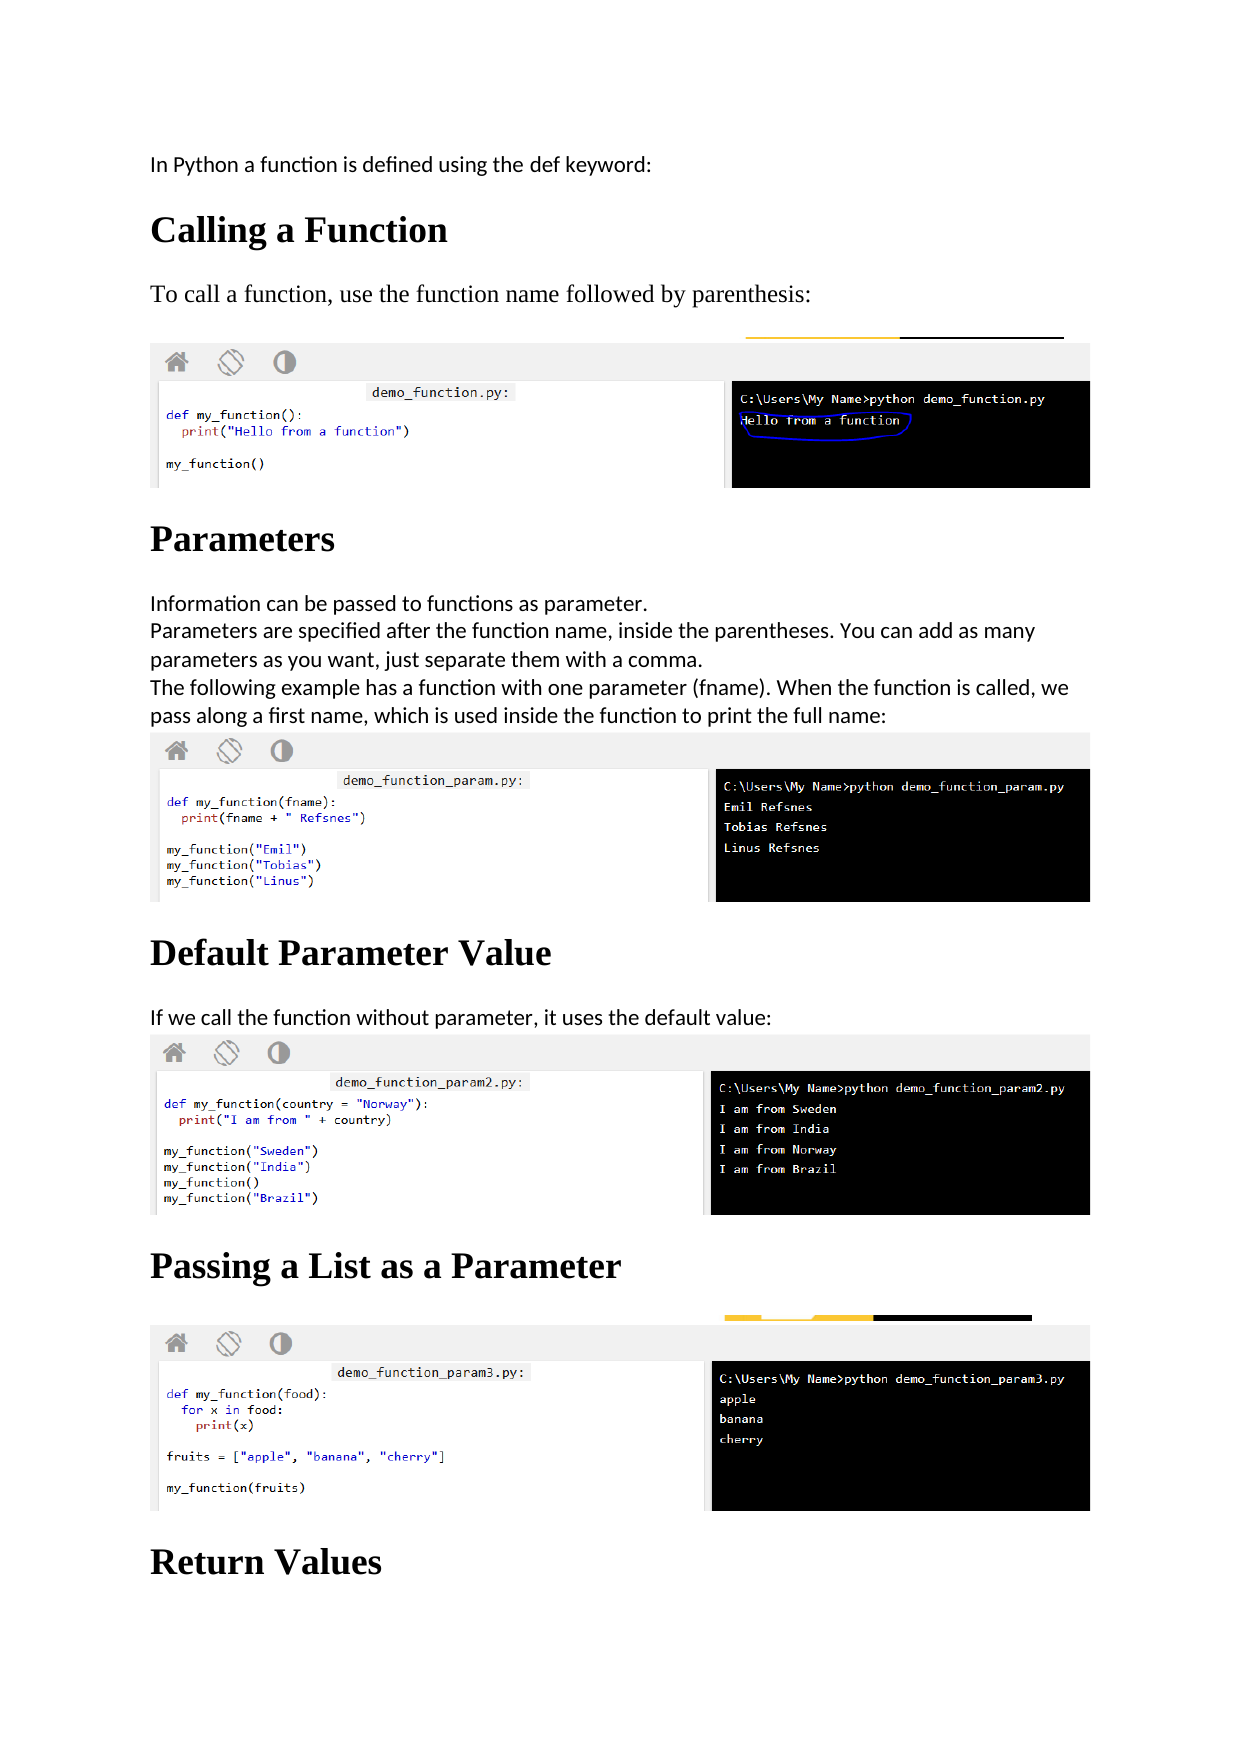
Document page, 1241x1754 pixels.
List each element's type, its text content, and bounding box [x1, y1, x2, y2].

picture [150, 337, 1091, 488]
picture [150, 728, 1091, 902]
subtitle Calling a Function [150, 207, 1090, 250]
subtitle Return Values [150, 1540, 1090, 1583]
subtitle Parameters [150, 516, 1090, 559]
text To call a function, use the function name followed by parenthesis: [150, 279, 1090, 308]
text In Python a function is defined using the def keyword: [150, 150, 1090, 178]
text The following example has a function with one parameter (fname). When the function is called, we pass along a first name, which is used inside the function to print the full name: [150, 673, 1090, 728]
text If we call the function without parameter, it uses the default value: [150, 1003, 1090, 1030]
text Information can be passed to functions as parameter. [150, 589, 1090, 617]
subtitle Default Parameter Value [150, 931, 1090, 974]
subtitle Passing a List as a Parameter [150, 1243, 1090, 1286]
picture [150, 1315, 1091, 1511]
picture [150, 1030, 1091, 1215]
text Parameters are specified after the function name, inside the parentheses. You can add as many parameters as you want, just separate them with a comma. [150, 617, 1090, 673]
